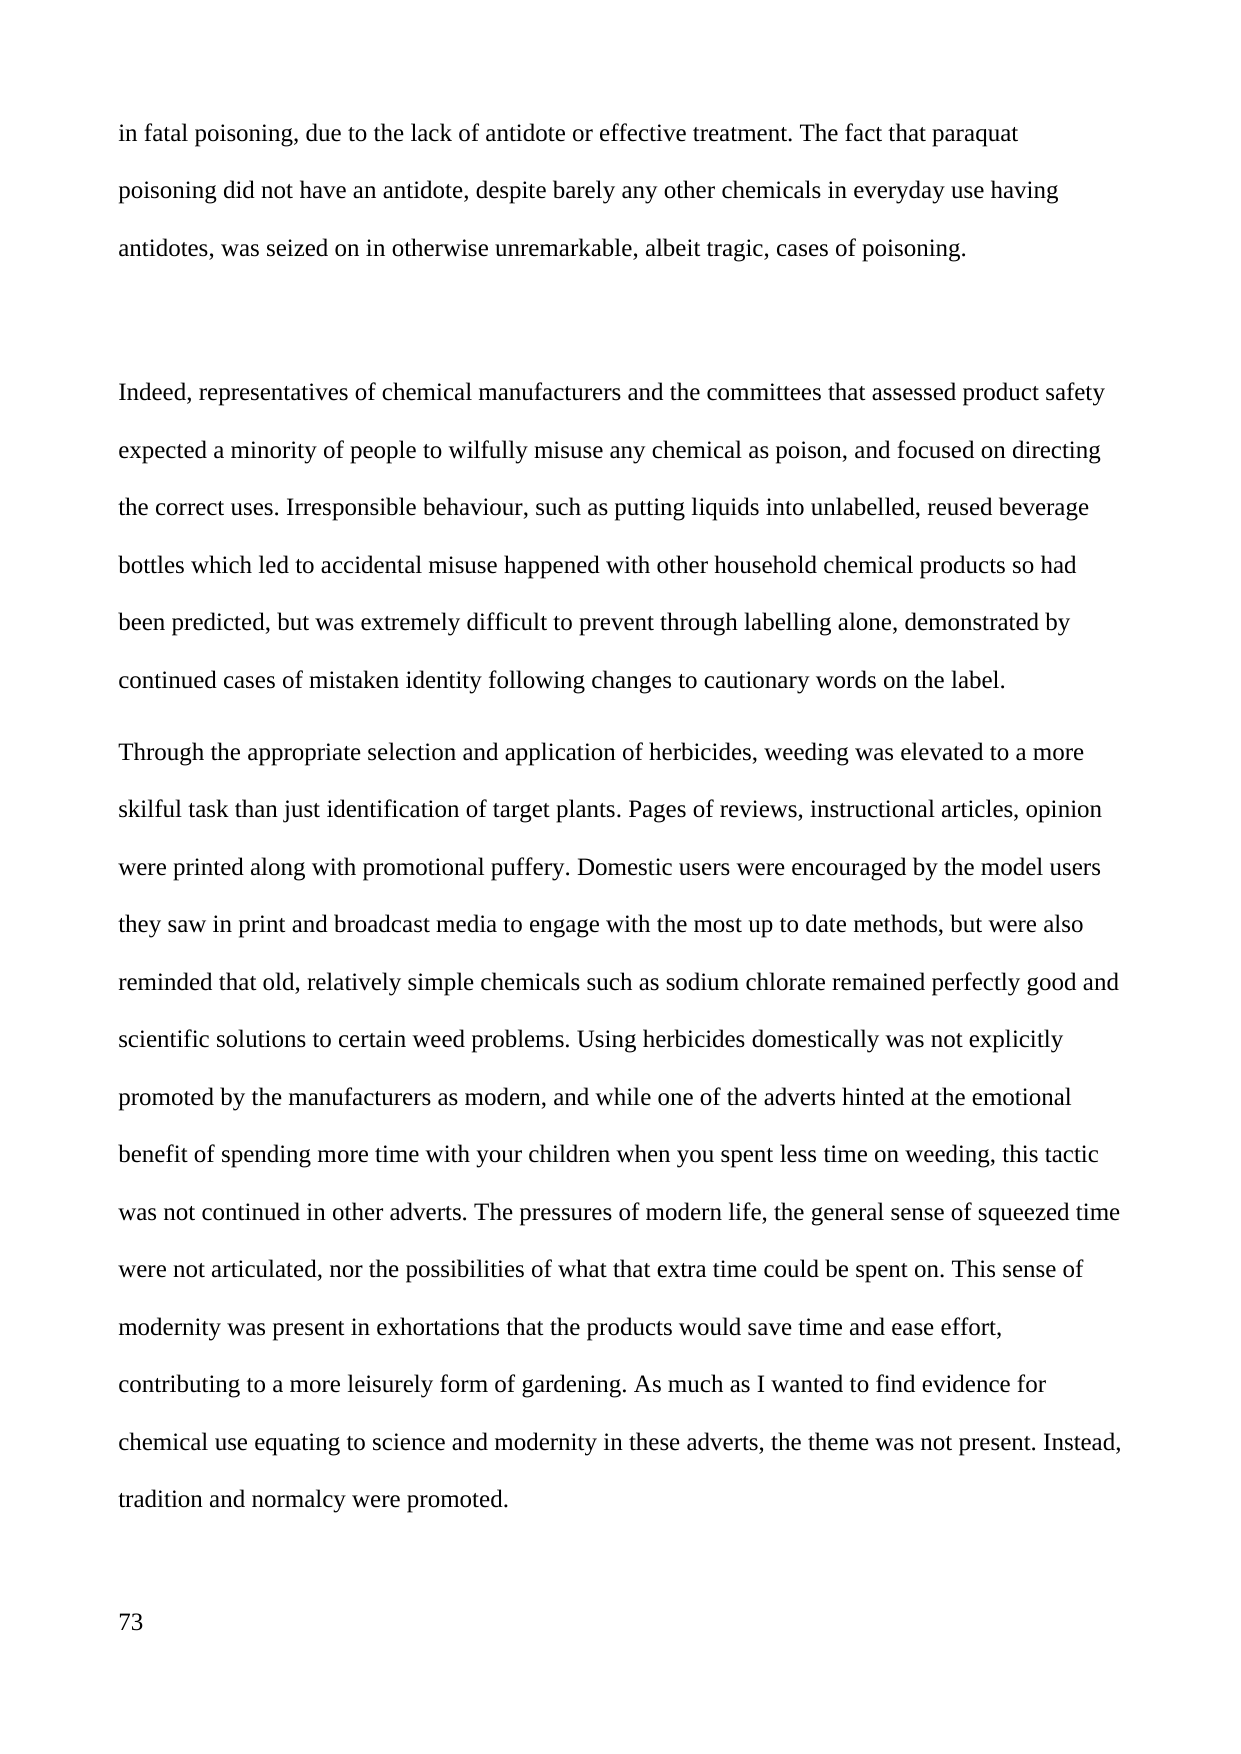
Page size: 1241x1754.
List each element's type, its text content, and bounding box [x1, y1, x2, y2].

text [118, 118, 1122, 262]
text Indeed, representatives of chemical manufacturers and the committees that assessed product safety expected a minority of people to wilfully misuse any chemical as poison, and focused on directing the correct uses. Irresponsible behaviour, such as putting liquids into unlabelled, reused beverage bottles which led to accidental misuse happened with other household chemical products so had been predicted, but was extremely difficult to prevent through labelling alone, demonstrated by continued cases of mistaken identity following changes to cautionary words on the label. [118, 377, 1122, 693]
text Through the appropriate selection and application of herbicides, weeding was elevated to a more skilful task than just identification of target plants. Pages of reviews, instructional articles, opinion were printed along with promotional puffery. Domestic users were encouraged by the model users they saw in print and broadcast media to engage with the most up to date methods, but were also reminded that old, relatively simple chemicals such as sodium chlorate remained perfectly good and scientific solutions to certain weed problems. Using herbicides domestically was not explicitly promoted by the manufacturers as modern, and while one of the adverts hinted at the emotional benefit of spending more time with your children when you spent less time on weeding, this tactic was not continued in other adverts. The pressures of modern life, the general sense of squeezed time were not articulated, nor the possibilities of what that extra time could be spent on. This sense of modernity was present in exhortations that the products would save time and ease effort, contributing to a more leisurely form of gardening. As much as I wanted to find evidence for chemical use equating to science and modernity in these adverts, the theme was not present. Instead, tradition and normalcy were promoted. [118, 737, 1122, 1513]
